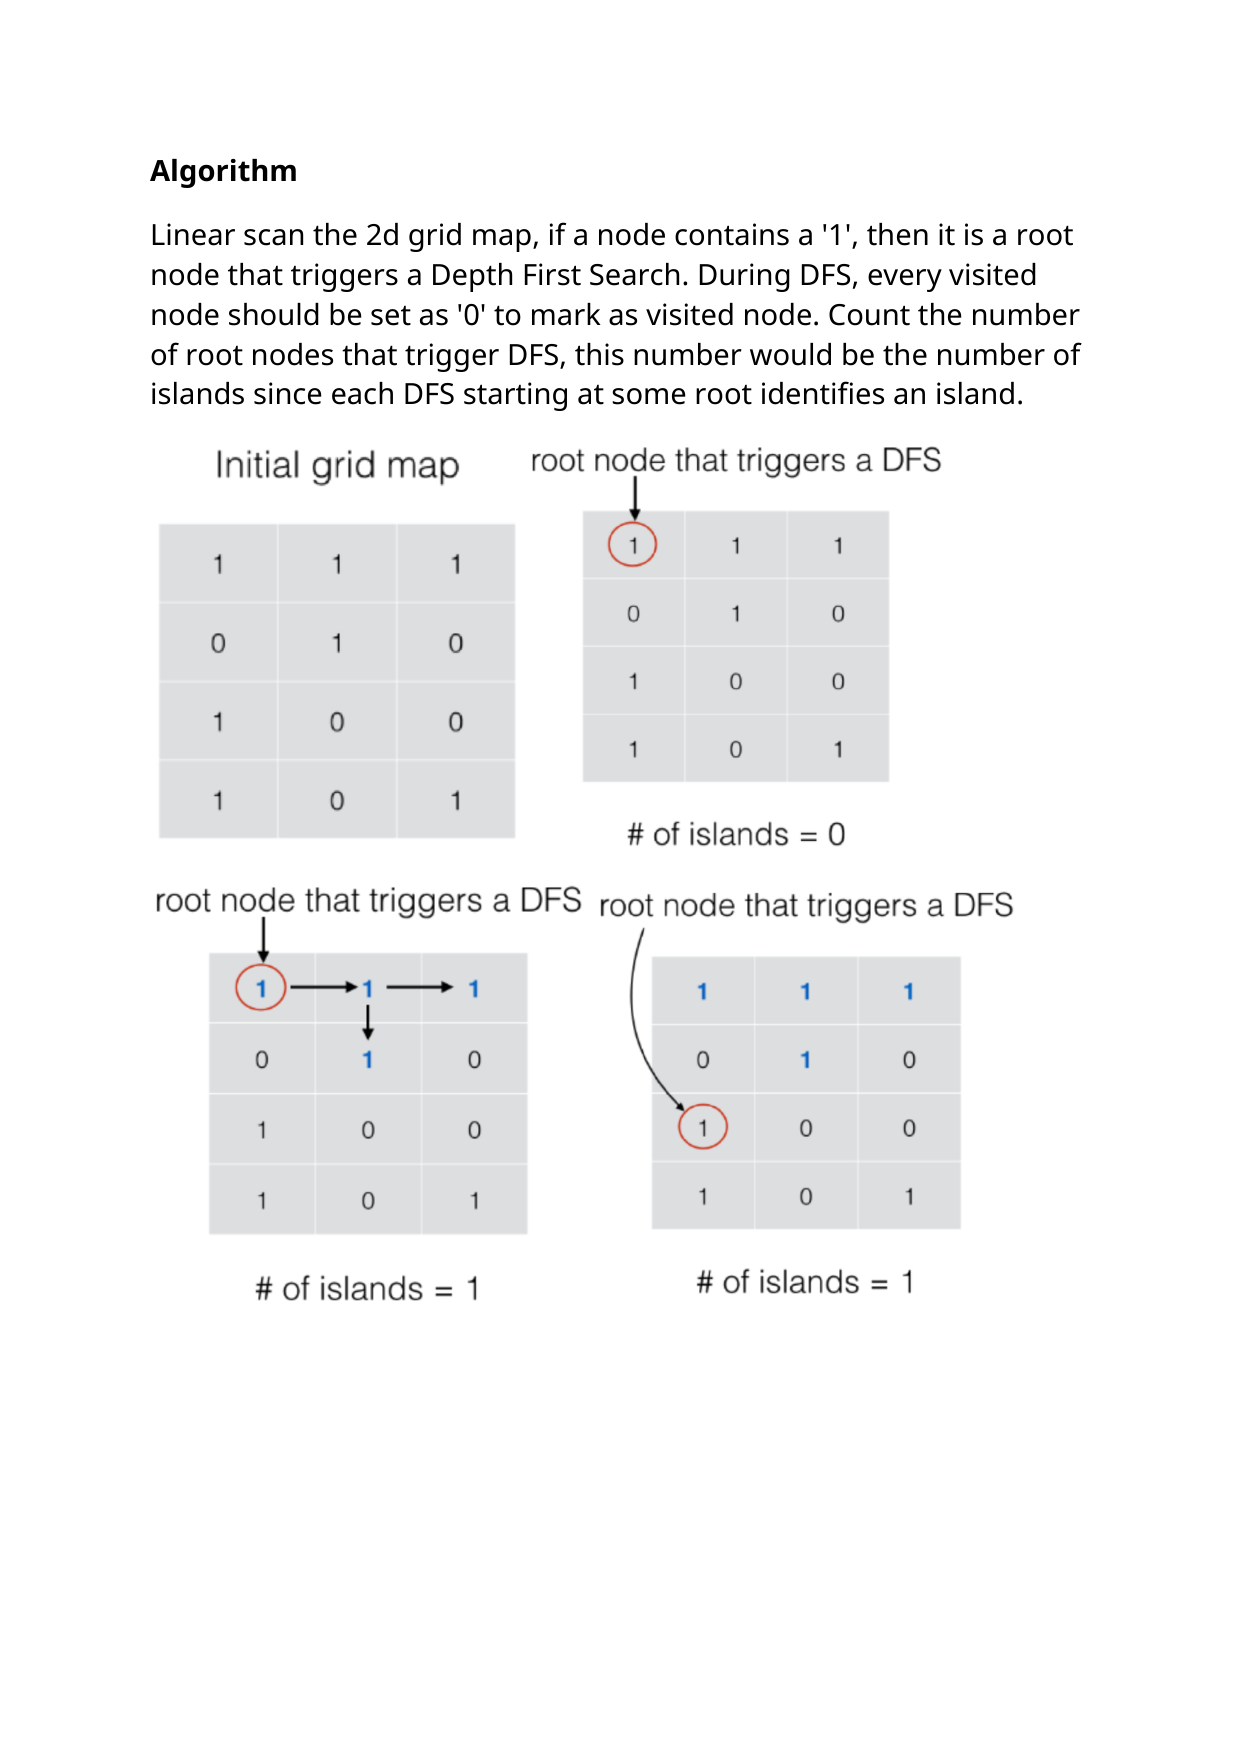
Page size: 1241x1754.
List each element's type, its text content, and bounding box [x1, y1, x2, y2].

picture [150, 442, 947, 851]
text Algorithm [150, 150, 1090, 190]
picture [150, 879, 1019, 1320]
text Linear scan the 2d grid map, if a node contains a '1', then it is a root node that triggers a Depth First Search. During DFS, every visited node should be set as '0' to mark as visited node. Count the number of root nodes that trigger DFS, this number would be the number of islands since each DFS starting at some root identifies an island. [150, 215, 1090, 413]
